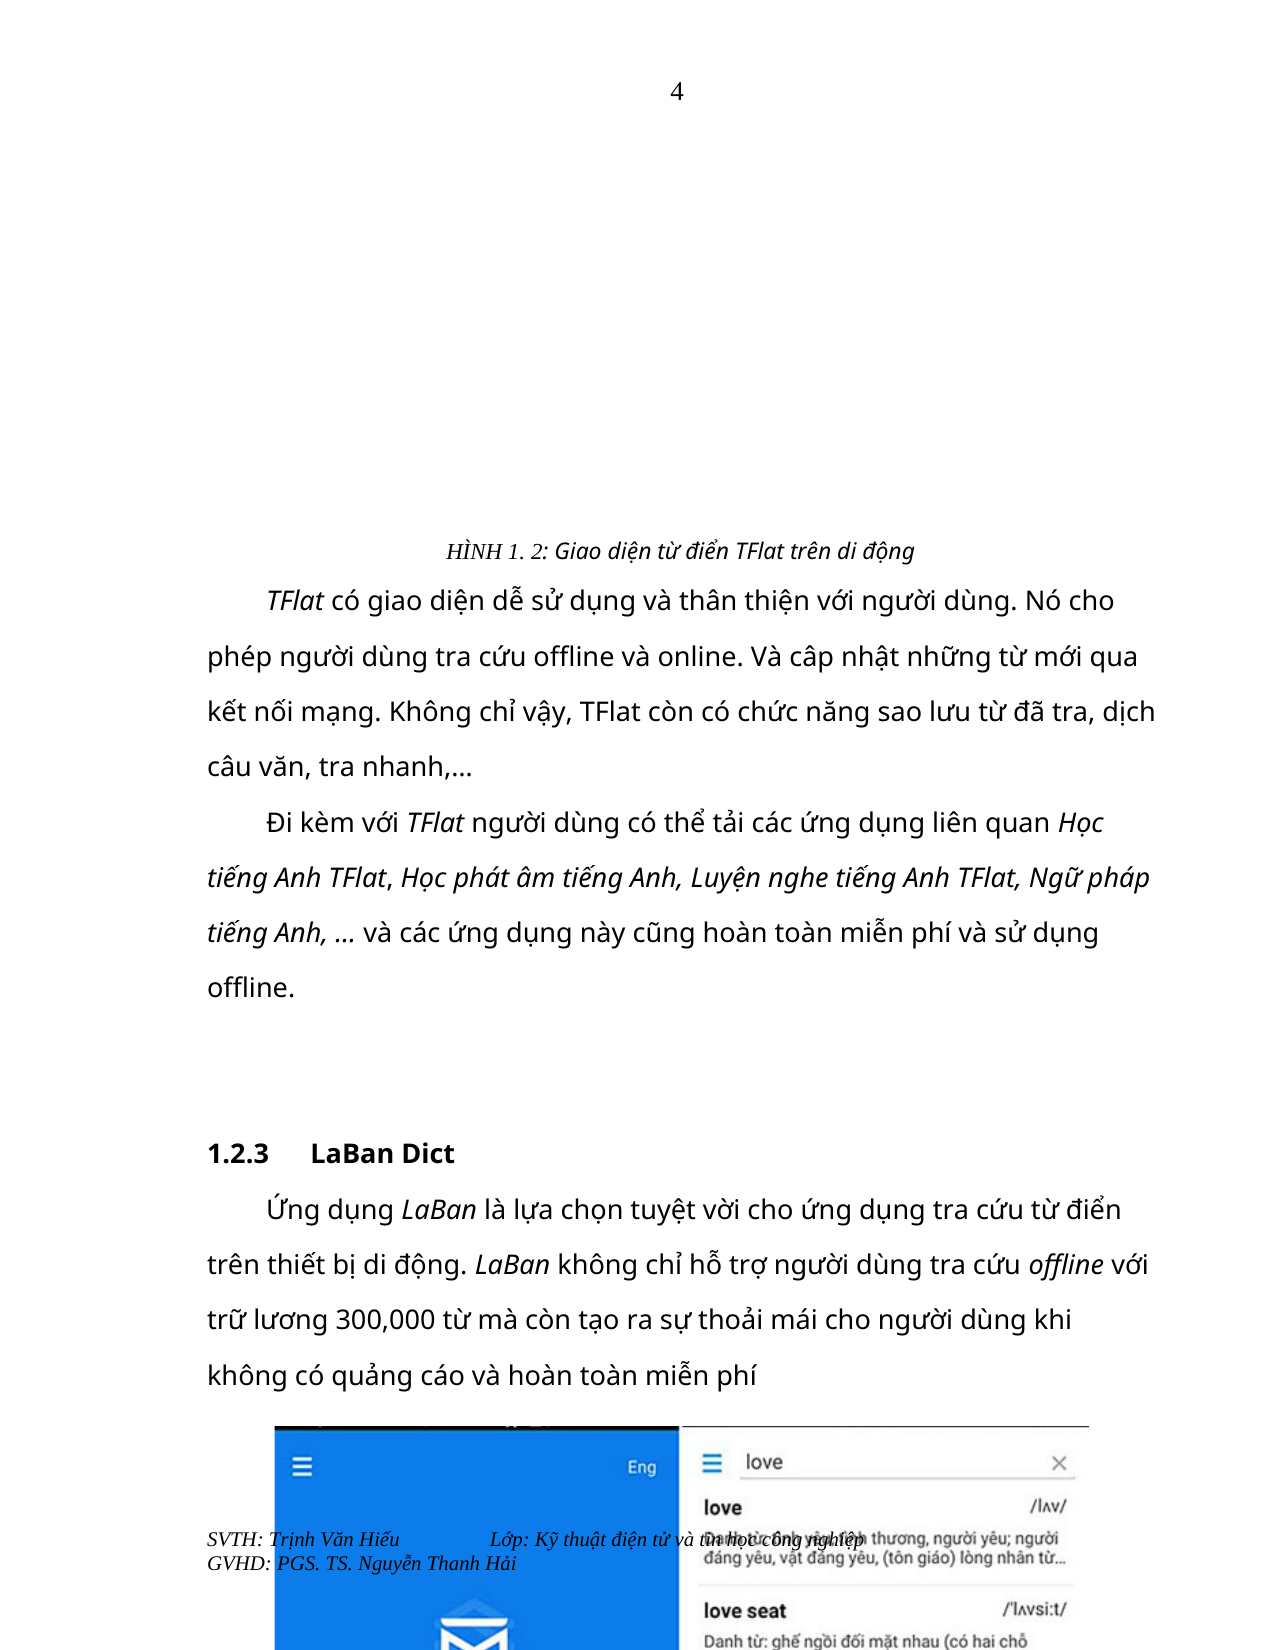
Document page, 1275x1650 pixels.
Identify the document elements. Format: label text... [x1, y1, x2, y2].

list TFlat có giao diện dễ sử dụng và thân thiện với người dùng. Nó cho phép người dùng tra cứu offline và online. Và câp nhật những từ mới qua kết nối mạng. Không chỉ vậy, TFlat còn có chức năng sao lưu từ đã tra, dịch câu văn, tra nhanh,… [207, 582, 1157, 784]
list LaBan Dict [207, 1135, 1157, 1172]
picture [274, 1426, 1089, 1650]
text HÌNH 1. 2: Giao diện từ điển TFlat trên di động [207, 535, 1157, 566]
list Ứng dụng LaBan là lựa chọn tuyệt vời cho ứng dụng tra cứu từ điển trên thiết bị di động. LaBan không chỉ hỗ trợ người dùng tra cứu offline với trữ lương 300,000 từ mà còn tạo ra sự thoải mái cho người dùng khi không có quảng cáo và hoàn toàn miễn phí [207, 1190, 1157, 1393]
list Đi kèm với TFlat người dùng có thể tải các ứng dụng liên quan Học tiếng Anh TFlat, Học phát âm tiếng Anh, Luyện nghe tiếng Anh TFlat, Ngữ pháp tiếng Anh, … và các ứng dụng này cũng hoàn toàn miễn phí và sử dụng offline. [207, 803, 1157, 1006]
